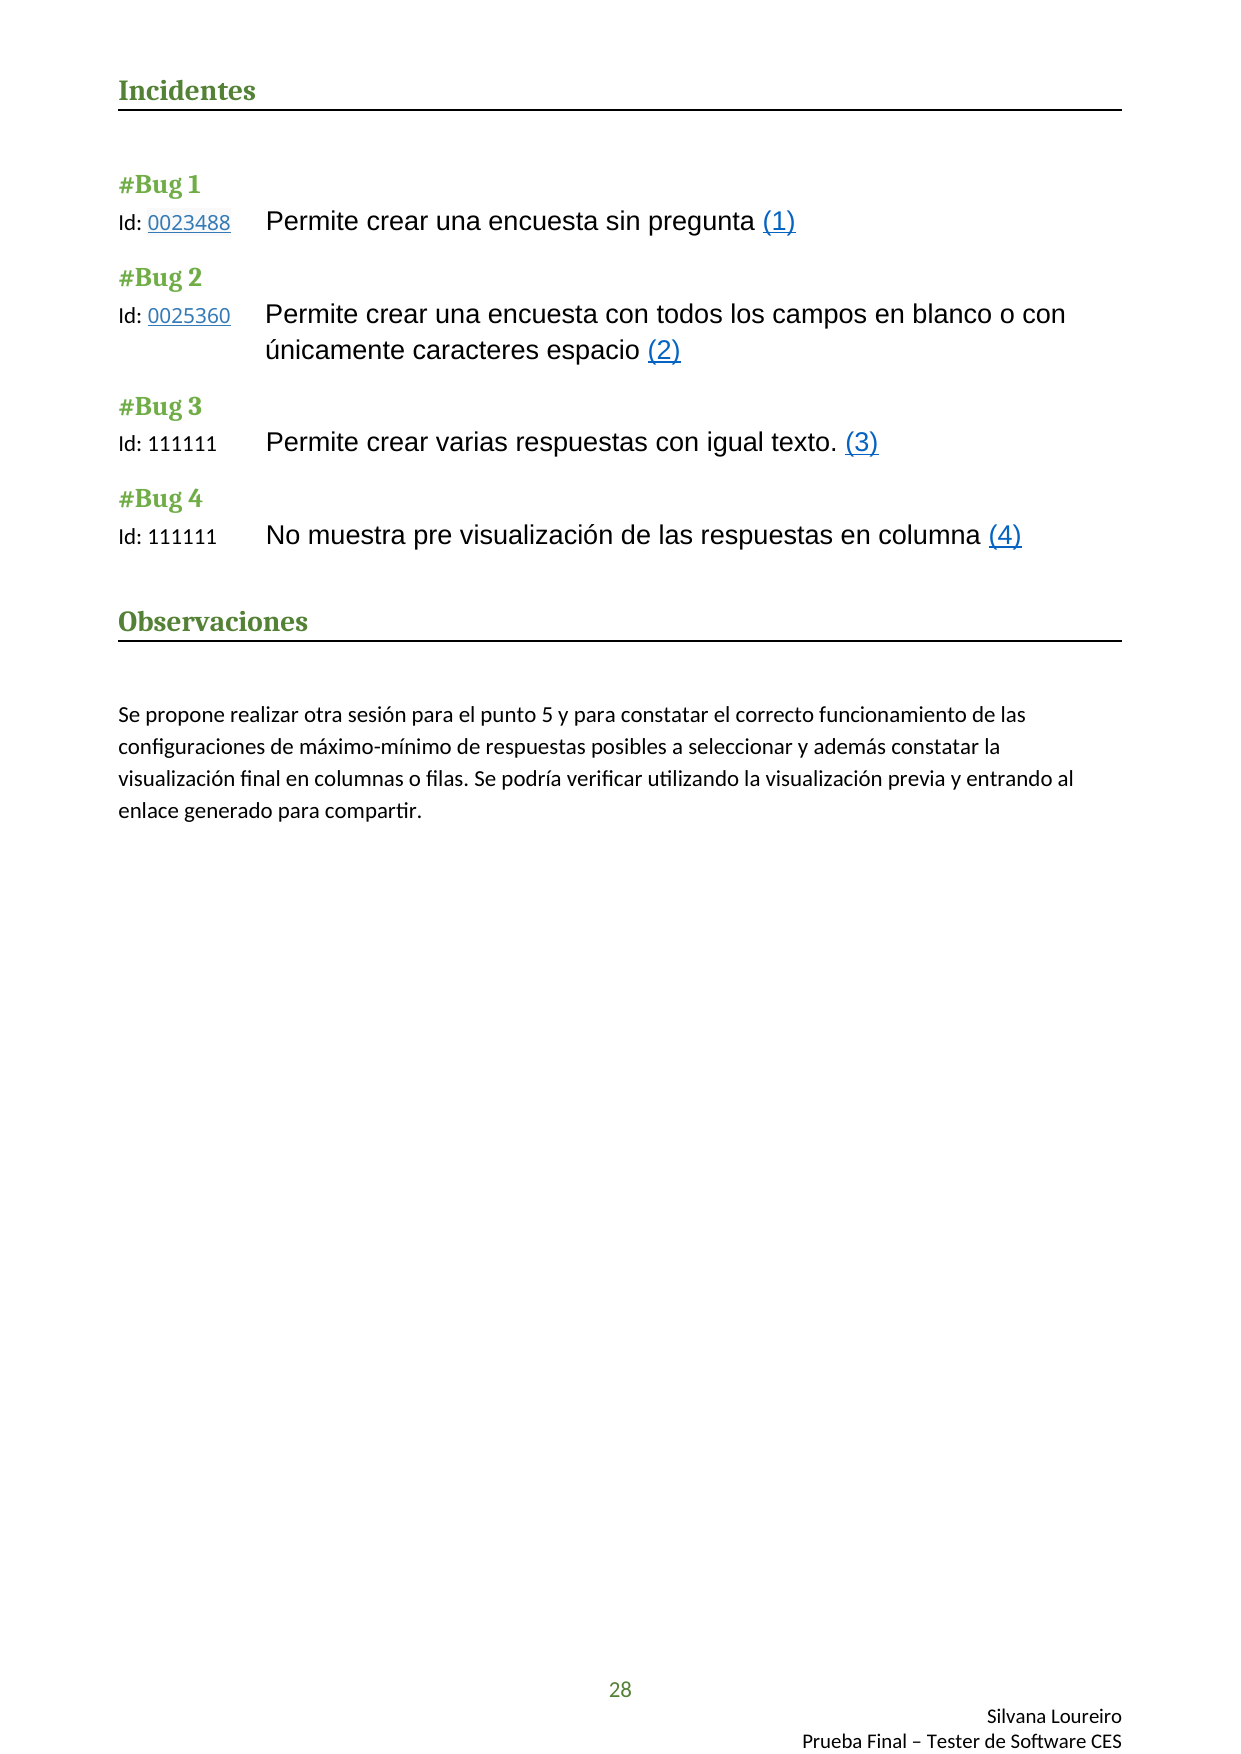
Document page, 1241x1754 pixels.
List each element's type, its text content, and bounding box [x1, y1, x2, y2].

text Id: 111111 No muestra pre visualización de las respuestas en columna (4) [118, 519, 1122, 550]
subtitle #Bug 2 [118, 262, 1122, 293]
text Id: 111111 Permite crear varias respuestas con igual texto. (3) [118, 426, 1122, 458]
subtitle #Bug 1 [118, 169, 1122, 200]
subtitle Incidentes [118, 74, 1122, 109]
text Se propone realizar otra sesión para el punto 5 y para constatar el correcto funcionamiento de las configuraciones de máximo-mínimo de respuestas posibles a seleccionar y además constatar la visualización final en columnas o filas. Se podría verificar utilizando la visualización previa y entrando al enlace generado para compartir. [118, 700, 1122, 824]
subtitle #Bug 3 [118, 391, 1122, 422]
text Id: 0023488 Permite crear una encuesta sin pregunta (1) [118, 205, 1122, 236]
subtitle #Bug 4 [118, 483, 1122, 514]
subtitle Observaciones [118, 605, 1122, 640]
text Id: 0025360 Permite crear una encuesta con todos los campos en blanco o con únicamente caracteres espacio (2) [118, 298, 1122, 365]
